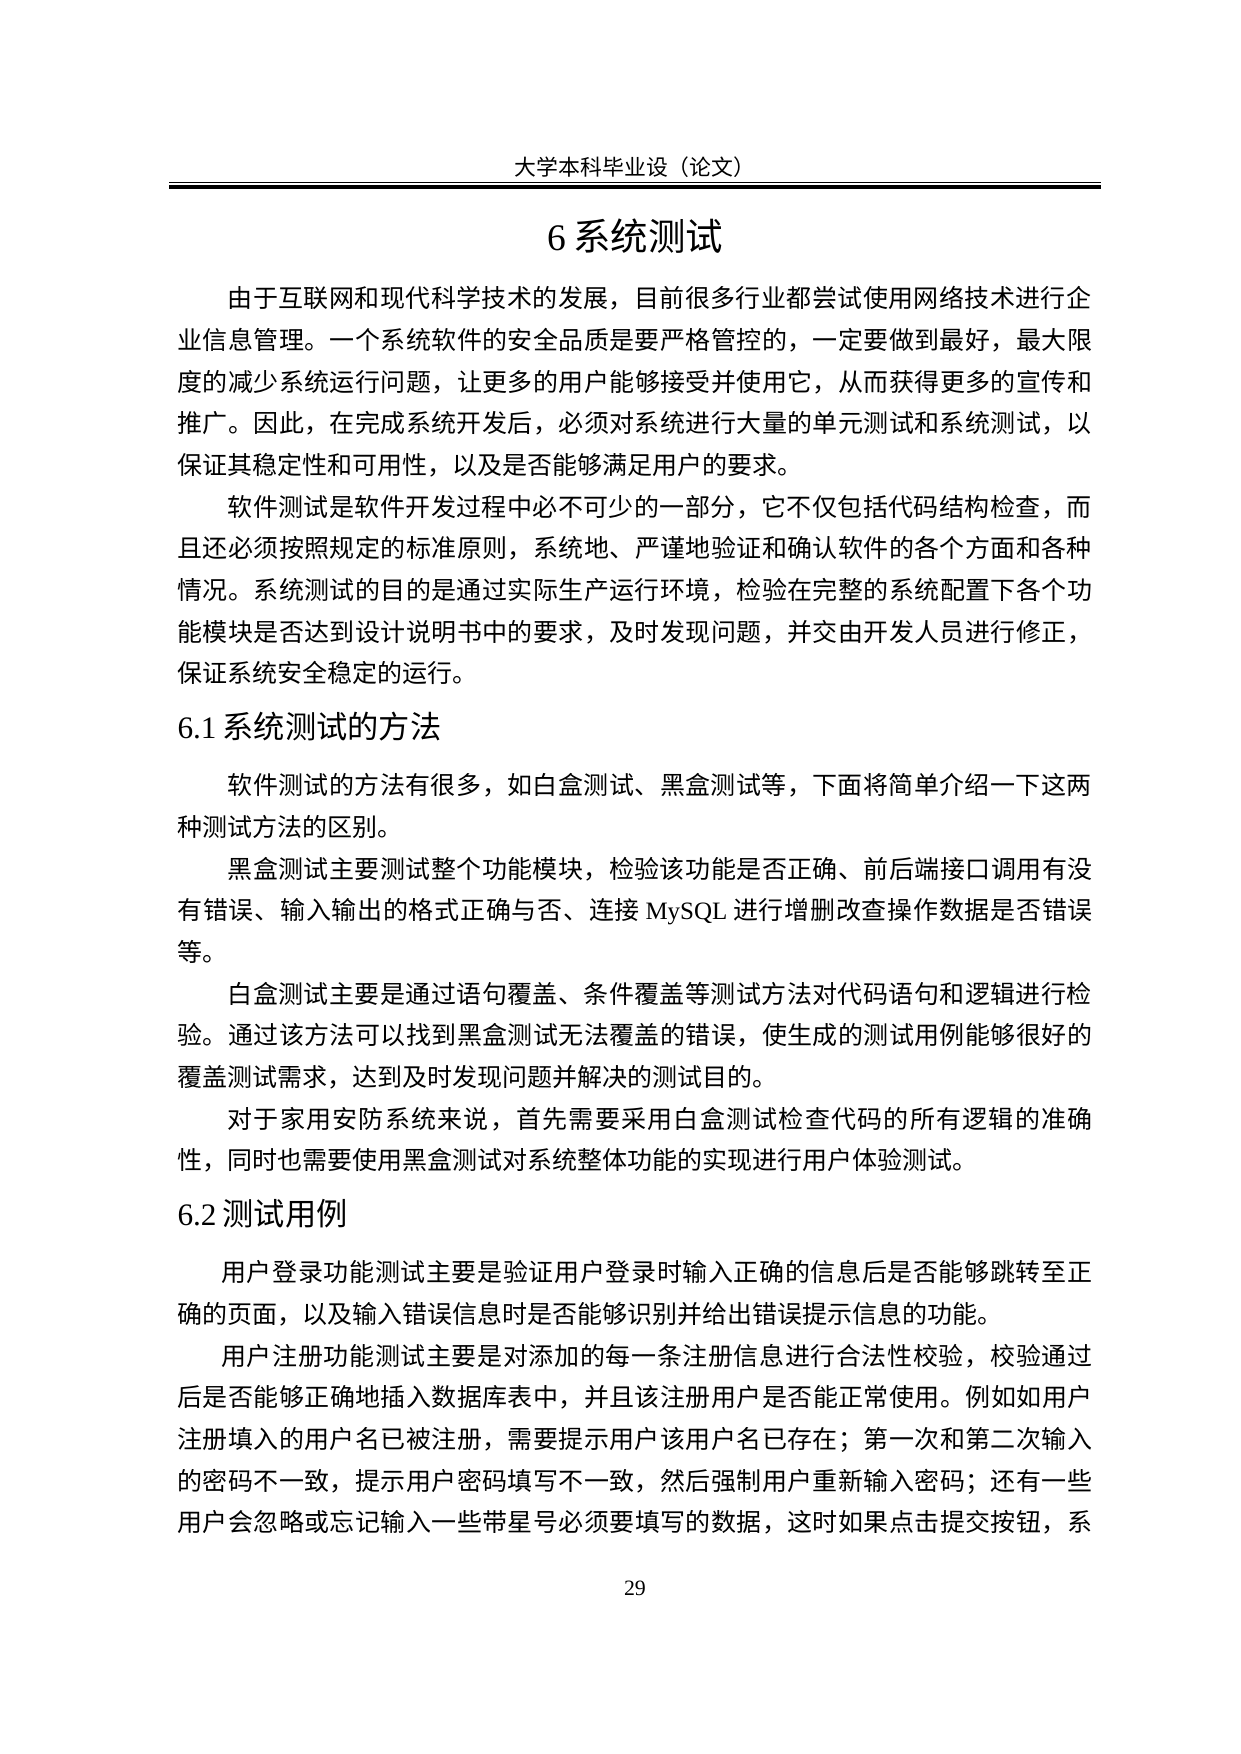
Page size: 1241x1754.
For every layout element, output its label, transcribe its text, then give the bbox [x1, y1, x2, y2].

text 由于互联网和现代科学技术的发展，目前很多行业都尝试使用网络技术进行企业信息管理。一个系统软件的安全品质是要严格管控的，一定要做到最好，最大限度的减少系统运行问题，让更多的用户能够接受并使用它，从而获得更多的宣传和推广。因此，在完成系统开发后，必须对系统进行大量的单元测试和系统测试，以保证其稳定性和可用性，以及是否能够满足用户的要求。 [177, 273, 1092, 482]
subtitle 6.2测试用例 [177, 1189, 1092, 1235]
text 对于家用安防系统来说，首先需要采用白盒测试检查代码的所有逻辑的准确性，同时也需要使用黑盒测试对系统整体功能的实现进行用户体验测试。 [177, 1094, 1092, 1177]
text 白盒测试主要是通过语句覆盖、条件覆盖等测试方法对代码语句和逻辑进行检验。通过该方法可以找到黑盒测试无法覆盖的错误，使生成的测试用例能够很好的覆盖测试需求，达到及时发现问题并解决的测试目的。 [177, 969, 1092, 1094]
text 软件测试是软件开发过程中必不可少的一部分，它不仅包括代码结构检查，而且还必须按照规定的标准原则，系统地、严谨地验证和确认软件的各个方面和各种情况。系统测试的目的是通过实际生产运行环境，检验在完整的系统配置下各个功能模块是否达到设计说明书中的要求，及时发现问题，并交由开发人员进行修正，保证系统安全稳定的运行。 [177, 482, 1092, 690]
text 软件测试的方法有很多，如白盒测试、黑盒测试等，下面将简单介绍一下这两种测试方法的区别。 [177, 760, 1092, 844]
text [177, 1331, 1092, 1539]
subtitle 6.1系统测试的方法 [177, 703, 1092, 748]
subtitle 6系统测试 [177, 207, 1092, 261]
text 用户登录功能测试主要是验证用户登录时输入正确的信息后是否能够跳转至正确的页面，以及输入错误信息时是否能够识别并给出错误提示信息的功能。 [177, 1247, 1092, 1331]
text 黑盒测试主要测试整个功能模块，检验该功能是否正确、前后端接口调用有没有错误、输入输出的格式正确与否、连接MySQL进行增删改查操作数据是否错误等。 [177, 844, 1092, 969]
